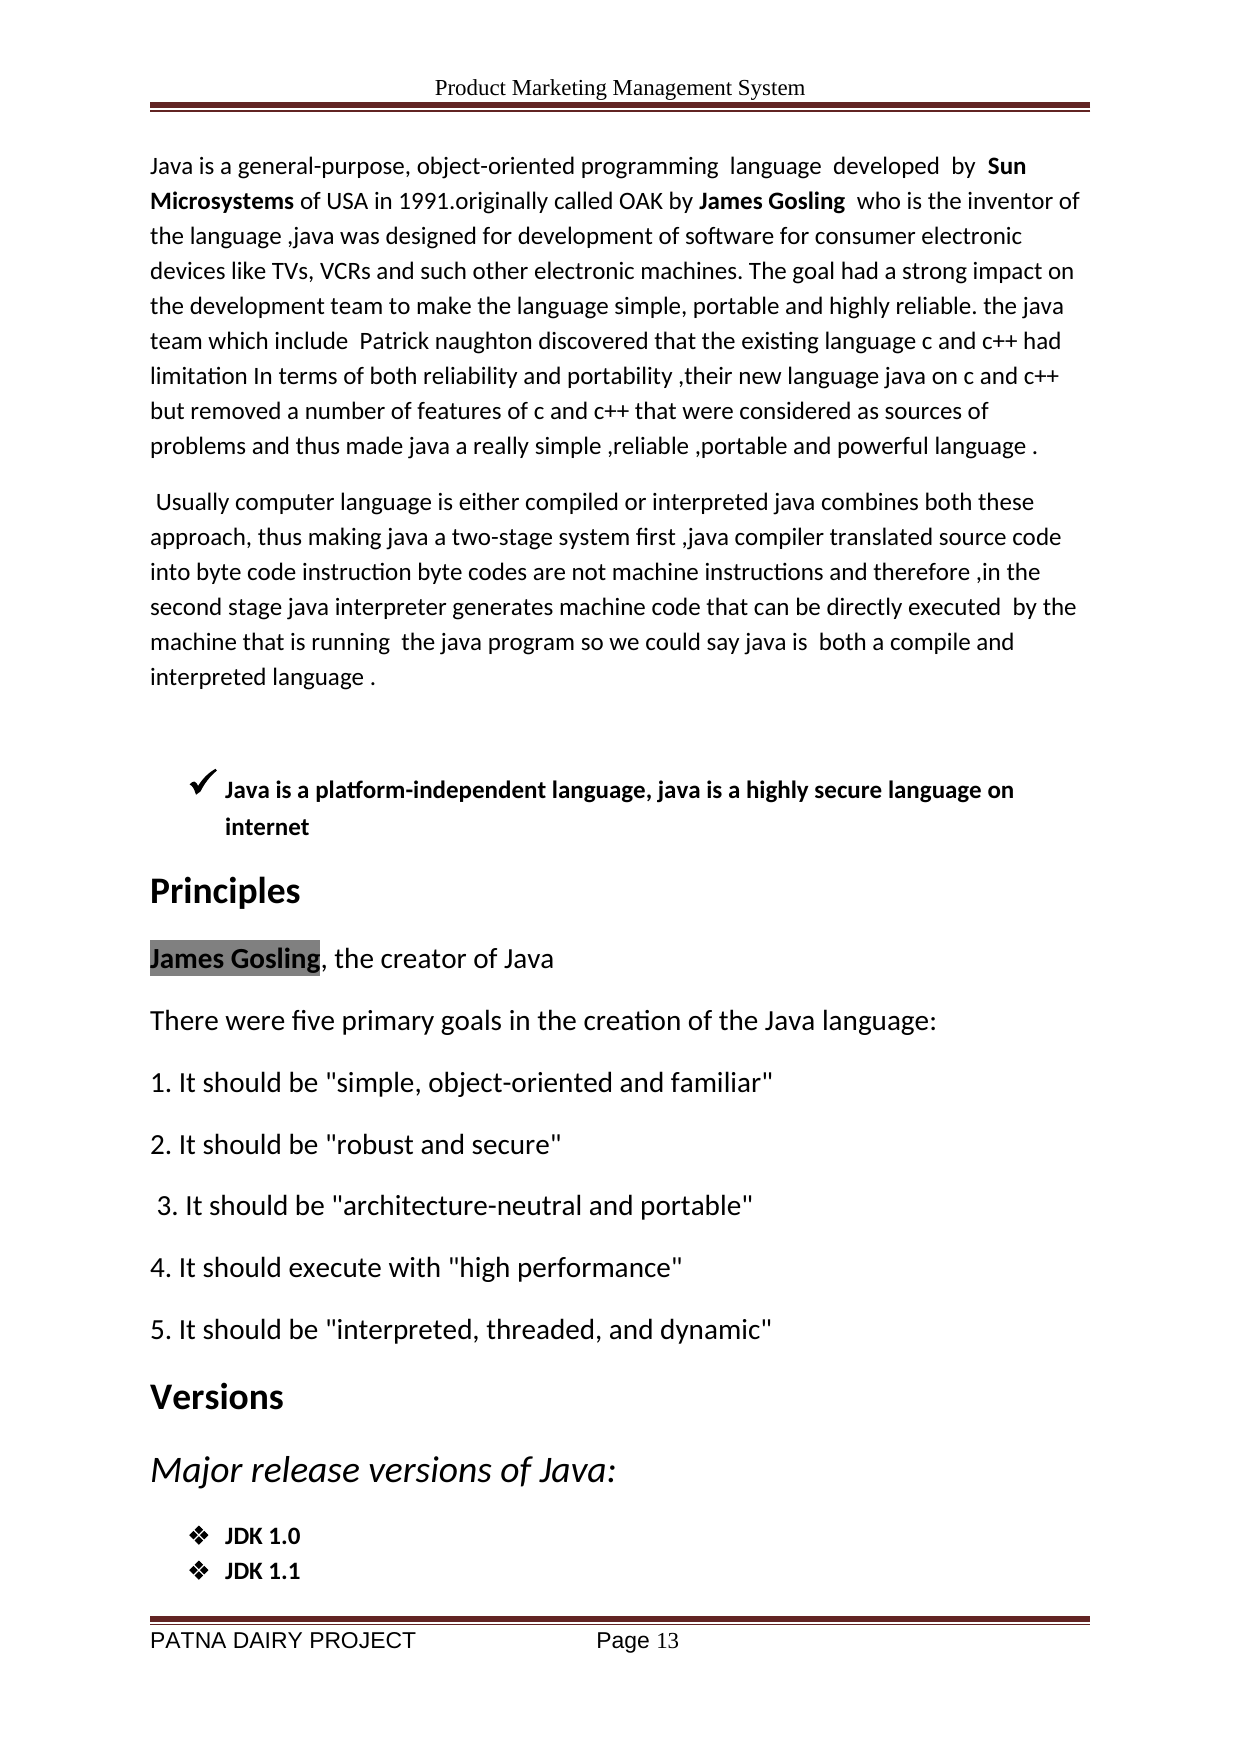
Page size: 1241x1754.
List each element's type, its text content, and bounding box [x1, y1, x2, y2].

list JDK 1.1 [187, 1555, 1090, 1585]
text Java is a general-purpose, object-oriented programming language developed by Sun Microsystems of USA in 1991.originally called OAK by James Gosling who is the inventor of the language ,java was designed for development of software for consumer electronic devices like TVs, VCRs and such other electronic machines. The goal had a strong impact on the development team to make the language simple, portable and highly reliable. the java team which include Patrick naughton discovered that the existing language c and c++ had limitation In terms of both reliability and portability ,their new language java on c and c++ but removed a number of features of c and c++ that were considered as sources of problems and thus made java a really simple ,reliable ,portable and powerful language . [150, 150, 1090, 461]
text 4. It should execute with "high performance" [150, 1249, 1090, 1285]
text 1. It should be "simple, object-oriented and familiar" [150, 1064, 1090, 1099]
list JDK 1.0 [187, 1520, 1090, 1550]
text Major release versions of Java: [150, 1446, 1090, 1492]
text James Gosling, the creator of Java [320, 940, 1090, 976]
text 3. It should be "architecture-neutral and portable" [150, 1187, 1090, 1223]
text 2. It should be "robust and secure" [150, 1126, 1090, 1161]
text Principles [150, 867, 1090, 913]
list Java is a platform-independent language, java is a highly secure language on internet [187, 772, 1090, 842]
text Usually computer language is either compiled or interpreted java combines both these approach, thus making java a two-stage system first ,java compiler translated source code into byte code instruction byte codes are not machine instructions and therefore ,in the second stage java interpreter generates machine code that can be directly executed by the machine that is running the java program so we could say java is both a compile and interpreted language . [150, 486, 1090, 691]
text There were five primary goals in the creation of the Java language: [150, 1002, 1090, 1038]
text Versions [150, 1373, 1090, 1419]
text 5. It should be "interpreted, threaded, and dynamic" [150, 1311, 1090, 1347]
